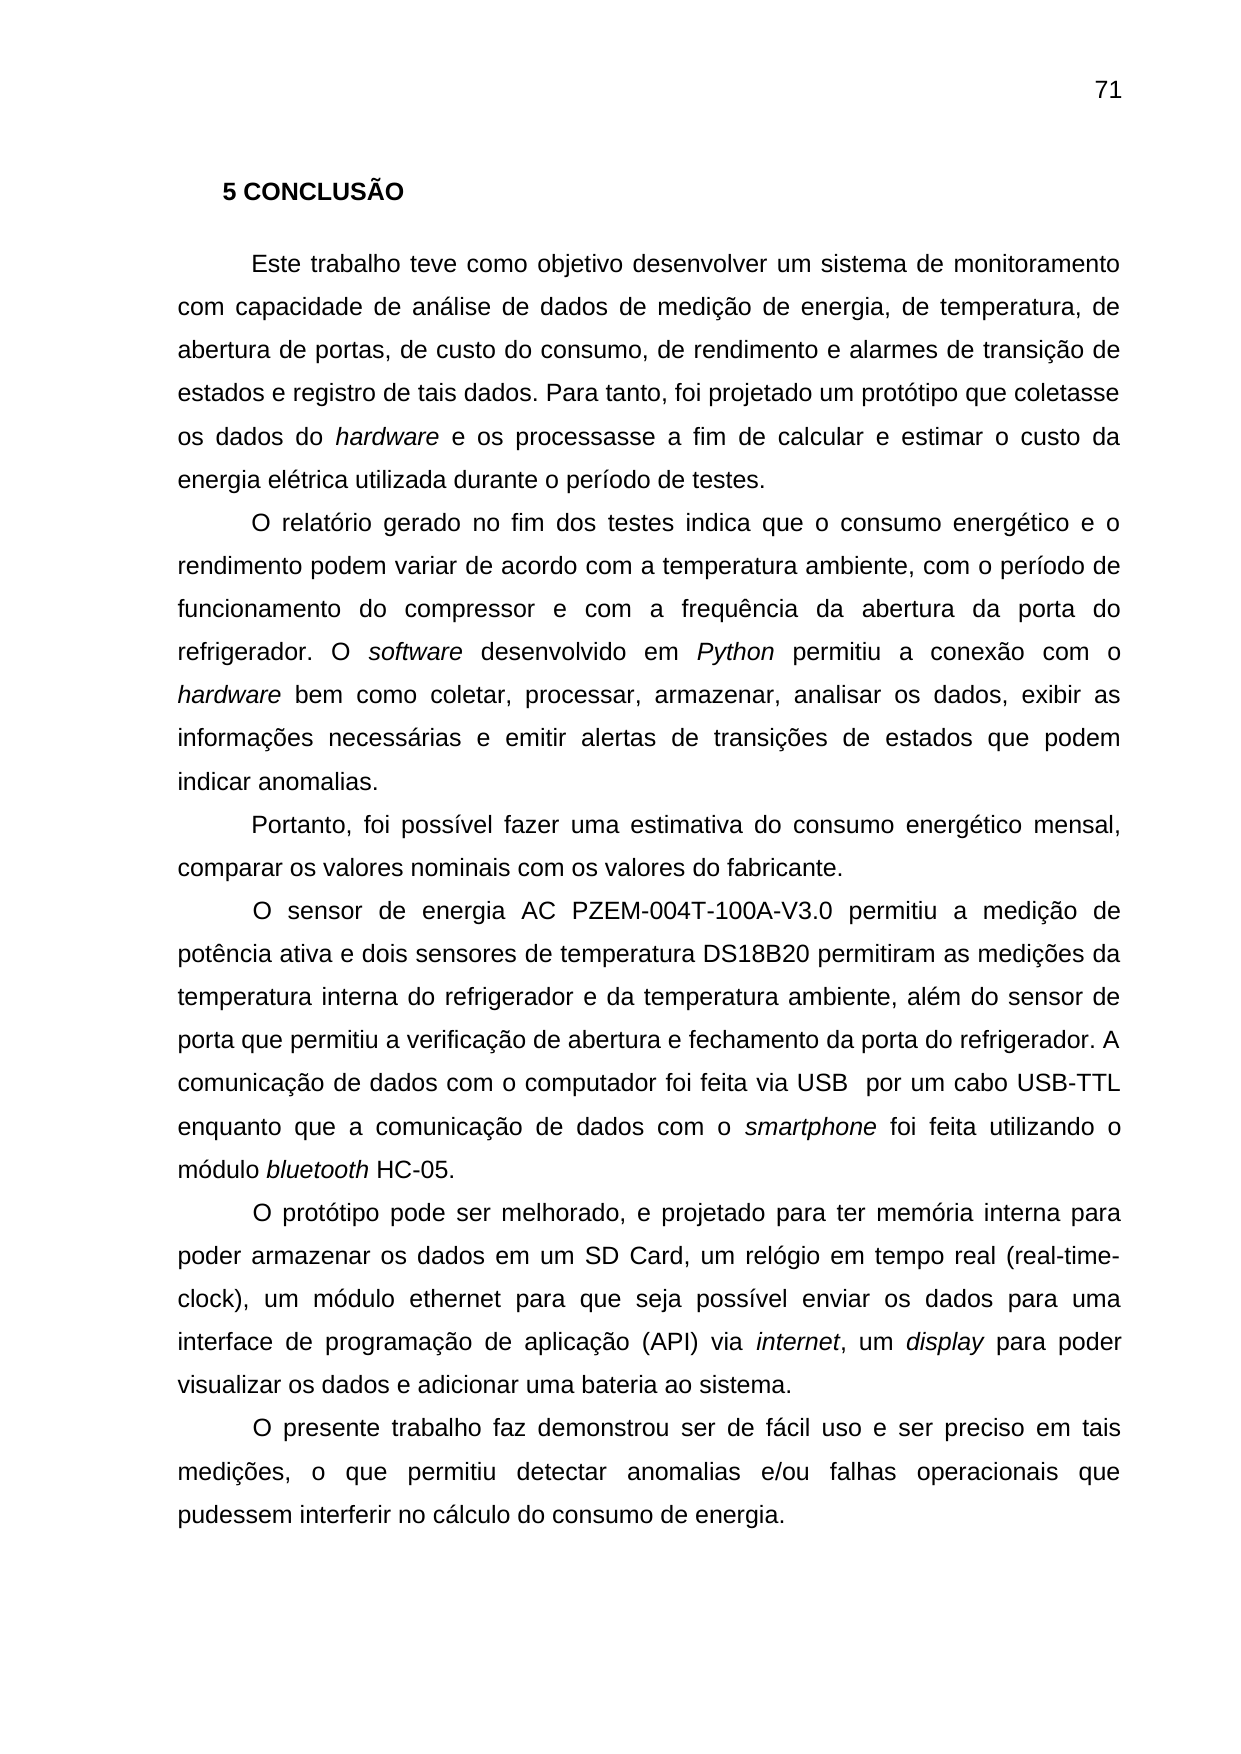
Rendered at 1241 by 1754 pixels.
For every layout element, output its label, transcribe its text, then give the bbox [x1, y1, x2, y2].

text O relatório gerado no fim dos testes indica que o consumo energético e o rendimento podem variar de acordo com a temperatura ambiente, com o período de funcionamento do compressor e com a frequência da abertura da porta do refrigerador. O software desenvolvido em Python permitiu a conexão com o hardware bem como coletar, processar, armazenar, analisar os dados, exibir as informações necessárias e emitir alertas de transições de estados que podem indicar anomalias. [177, 508, 1122, 795]
text O sensor de energia AC PZEM-004T-100A-V3.0 permitiu a medição de potência ativa e dois sensores de temperatura DS18B20 permitiram as medições da temperatura interna do refrigerador e da temperatura ambiente, além do sensor de porta que permitiu a verificação de abertura e fechamento da porta do refrigerador. A comunicação de dados com o computador foi feita via USB por um cabo USB-TTL enquanto que a comunicação de dados com o smartphone foi feita utilizando o módulo bluetooth HC-05. [177, 896, 1122, 1183]
text O protótipo pode ser melhorado, e projetado para ter memória interna para poder armazenar os dados em um SD Card, um relógio em tempo real (real-time-clock), um módulo ethernet para que seja possível enviar os dados para uma interface de programação de aplicação (API) via internet, um display para poder visualizar os dados e adicionar uma bateria ao sistema. [177, 1198, 1122, 1399]
subtitle 5 CONCLUSÃO [177, 177, 1122, 206]
text Este trabalho teve como objetivo desenvolver um sistema de monitoramento com capacidade de análise de dados de medição de energia, de temperatura, de abertura de portas, de custo do consumo, de rendimento e alarmes de transição de estados e registro de tais dados. Para tanto, foi projetado um protótipo que coletasse os dados do hardware e os processasse a fim de calcular e estimar o custo da energia elétrica utilizada durante o período de testes. [177, 249, 1122, 493]
text Portanto, foi possível fazer uma estimativa do consumo energético mensal, comparar os valores nominais com os valores do fabricante. [177, 810, 1122, 882]
text O presente trabalho faz demonstrou ser de fácil uso e ser preciso em tais medições, o que permitiu detectar anomalias e/ou falhas operacionais que pudessem interferir no cálculo do consumo de energia. [177, 1413, 1122, 1528]
